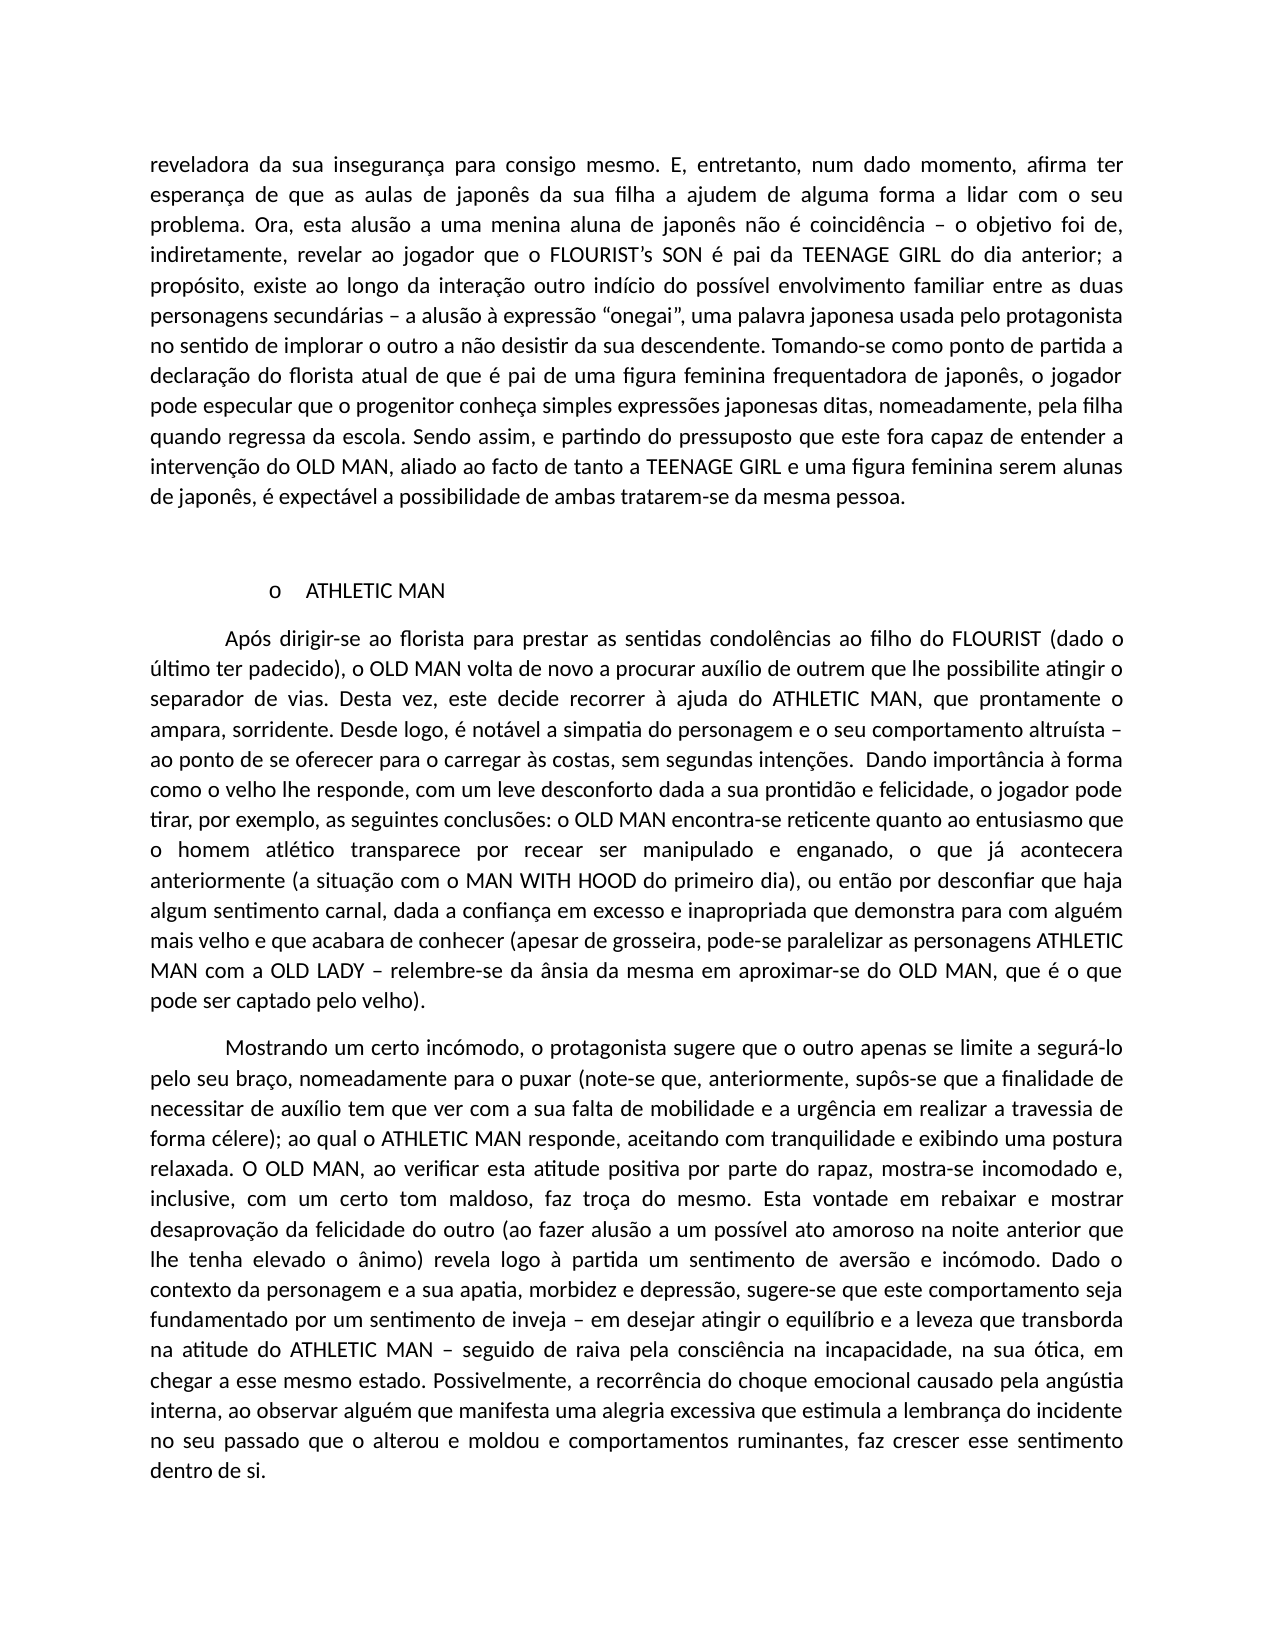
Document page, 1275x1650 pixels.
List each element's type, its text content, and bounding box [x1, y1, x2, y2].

text Mostrando um certo incómodo, o protagonista sugere que o outro apenas se limite a segurá-lo pelo seu braço, nomeadamente para o puxar (note-se que, anteriormente, supôs-se que a finalidade de necessitar de auxílio tem que ver com a sua falta de mobilidade e a urgência em realizar a travessia de forma célere); ao qual o ATHLETIC MAN responde, aceitando com tranquilidade e exibindo uma postura relaxada. O OLD MAN, ao verificar esta atitude positiva por parte do rapaz, mostra-se incomodado e, inclusive, com um certo tom maldoso, faz troça do mesmo. Esta vontade em rebaixar e mostrar desaprovação da felicidade do outro (ao fazer alusão a um possível ato amoroso na noite anterior que lhe tenha elevado o ânimo) revela logo à partida um sentimento de aversão e incómodo. Dado o contexto da personagem e a sua apatia, morbidez e depressão, sugere-se que este comportamento seja fundamentado por um sentimento de inveja – em desejar atingir o equilíbrio e a leveza que transborda na atitude do ATHLETIC MAN – seguido de raiva pela consciência na incapacidade, na sua ótica, em chegar a esse mesmo estado. Possivelmente, a recorrência do choque emocional causado pela angústia interna, ao observar alguém que manifesta uma alegria excessiva que estimula a lembrança do incidente no seu passado que o alterou e moldou e comportamentos ruminantes, faz crescer esse sentimento dentro de si. [150, 1033, 1125, 1484]
list ATHLETIC MAN [268, 576, 1125, 605]
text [150, 150, 1125, 510]
text Após dirigir-se ao florista para prestar as sentidas condolências ao filho do FLOURIST (dado o último ter padecido), o OLD MAN volta de novo a procurar auxílio de outrem que lhe possibilite atingir o separador de vias. Desta vez, este decide recorrer à ajuda do ATHLETIC MAN, que prontamente o ampara, sorridente. Desde logo, é notável a simpatia do personagem e o seu comportamento altruísta – ao ponto de se oferecer para o carregar às costas, sem segundas intenções. Dando importância à forma como o velho lhe responde, com um leve desconforto dada a sua prontidão e felicidade, o jogador pode tirar, por exemplo, as seguintes conclusões: o OLD MAN encontra-se reticente quanto ao entusiasmo que o homem atlético transparece por recear ser manipulado e enganado, o que já acontecera anteriormente (a situação com o MAN WITH HOOD do primeiro dia), ou então por desconfiar que haja algum sentimento carnal, dada a confiança em excesso e inapropriada que demonstra para com alguém mais velho e que acabara de conhecer (apesar de grosseira, pode-se paralelizar as personagens ATHLETIC MAN com a OLD LADY – relembre-se da ânsia da mesma em aproximar-se do OLD MAN, que é o que pode ser captado pelo velho). [150, 624, 1125, 1015]
